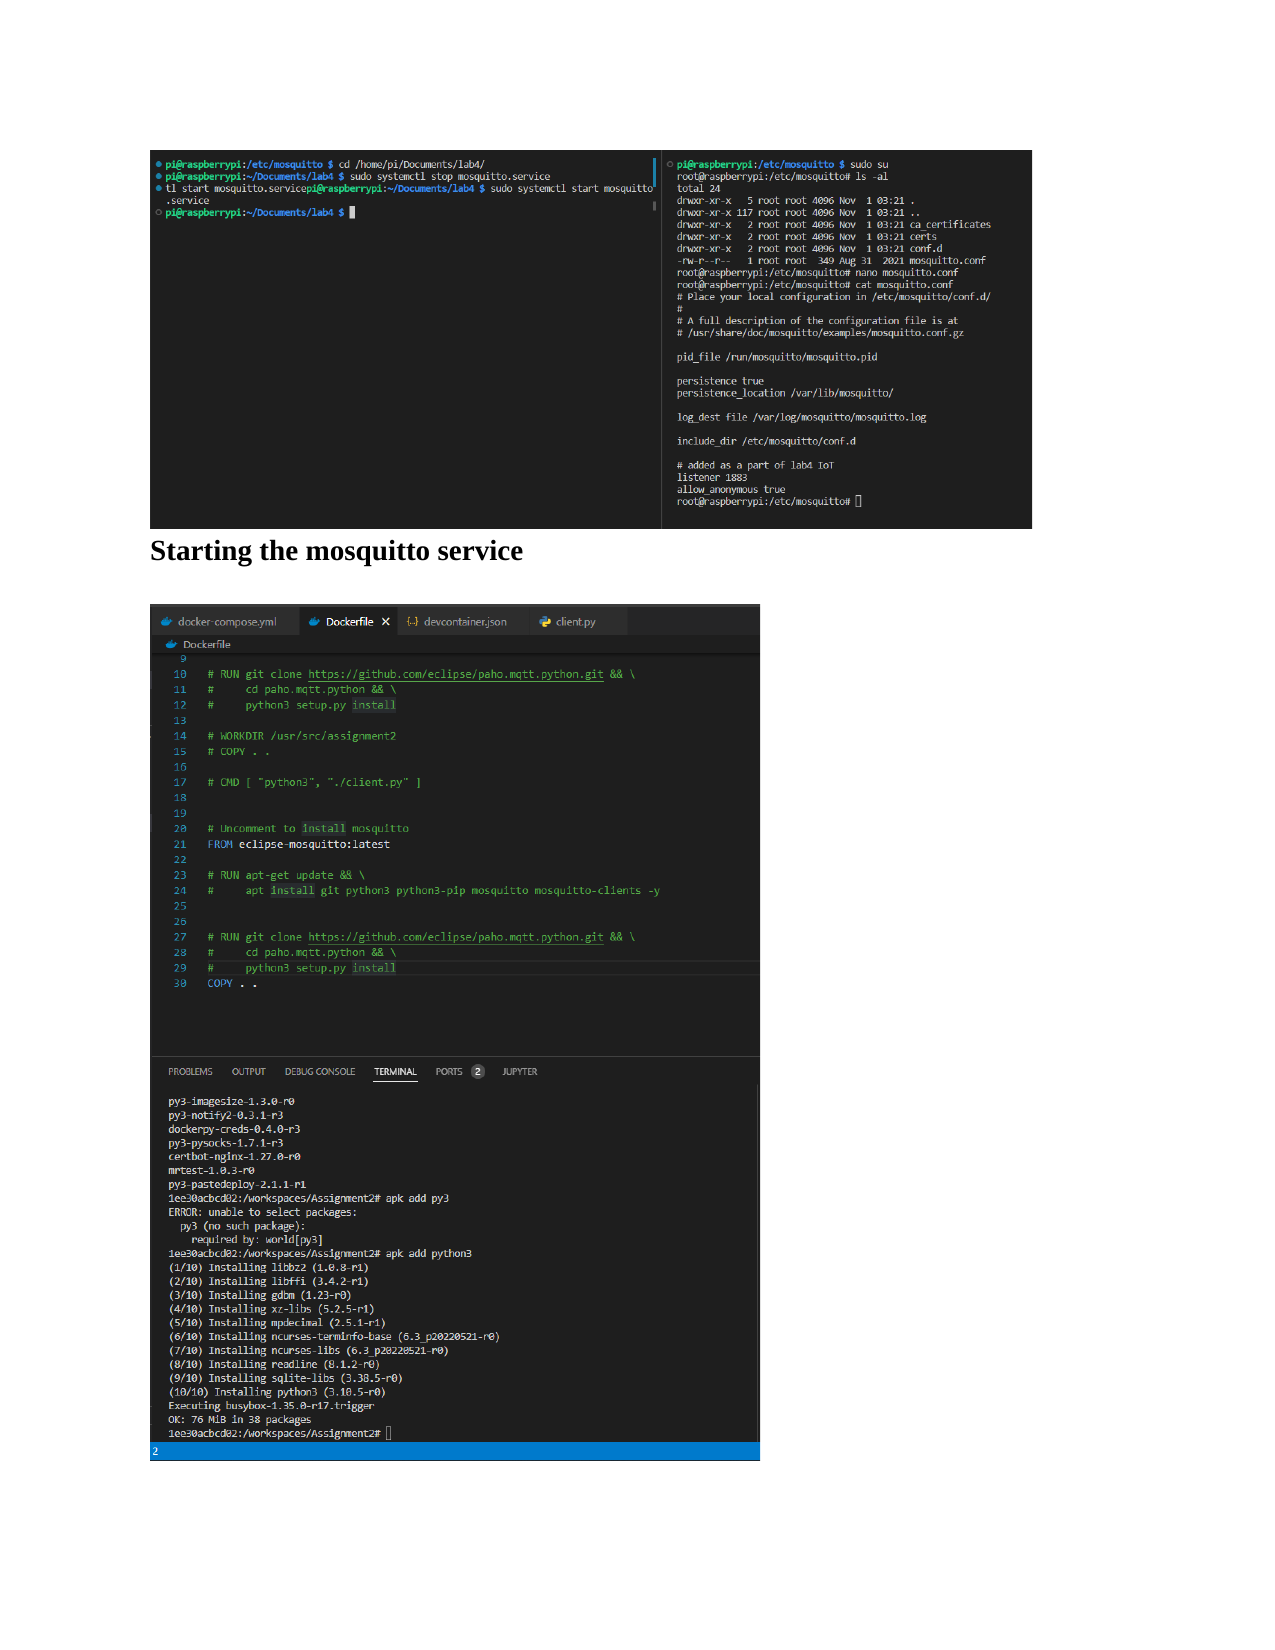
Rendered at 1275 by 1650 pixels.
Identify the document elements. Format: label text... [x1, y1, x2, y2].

picture [150, 604, 761, 1461]
text Starting the mosquitto service [150, 533, 1125, 566]
picture [150, 150, 1033, 529]
